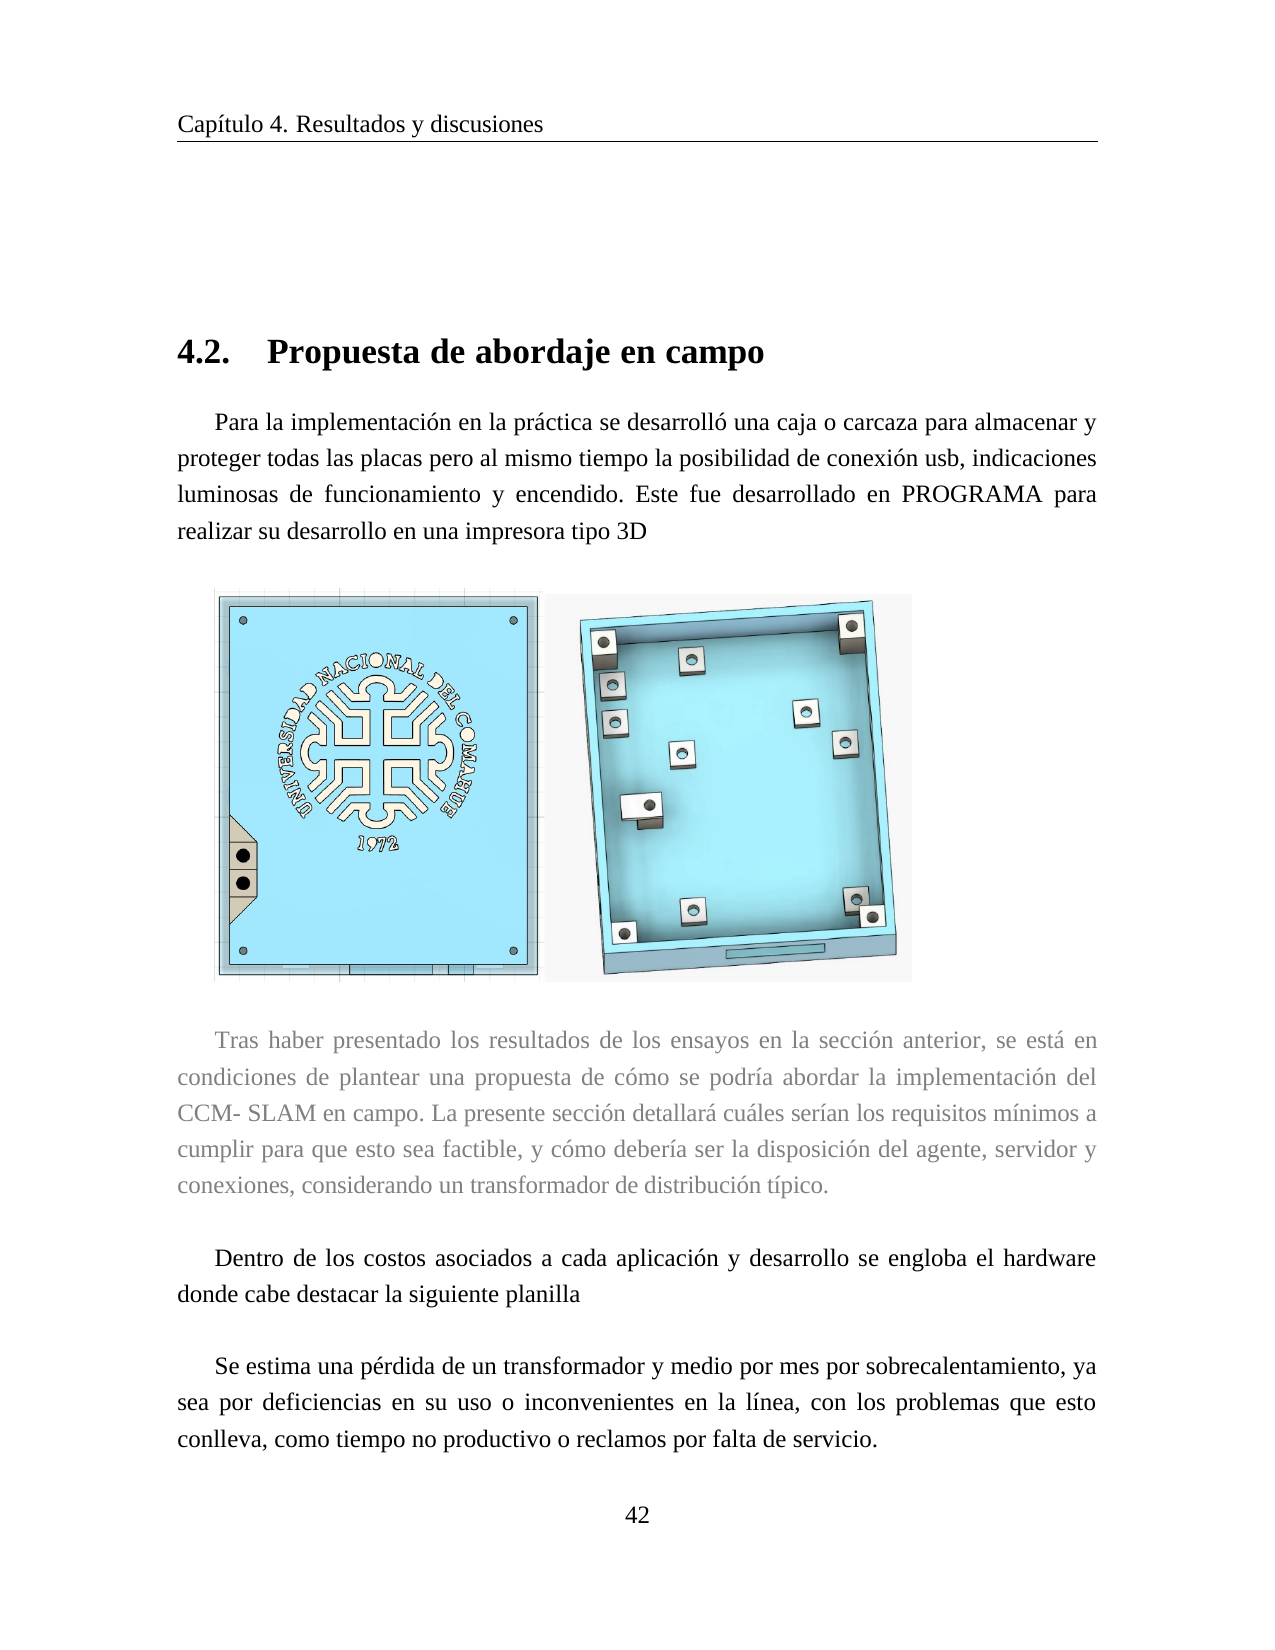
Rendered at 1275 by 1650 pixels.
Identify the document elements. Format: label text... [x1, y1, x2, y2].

subtitle Propuesta de abordaje en campo [177, 330, 1200, 371]
picture [214, 588, 913, 982]
text Se estima una pérdida de un transformador y medio por mes por sobrecalentamiento, ya sea por deficiencias en su uso o inconvenientes en la línea, con los problemas que esto conlleva, como tiempo no productivo o reclamos por falta de servicio. [177, 1351, 1098, 1452]
text Tras haber presentado los resultados de los ensayos en la sección anterior, se está en condiciones de plantear una propuesta de cómo se podría abordar la implementación del CCM- SLAM en campo. La presente sección detallará cuáles serían los requisitos mínimos a cumplir para que esto sea factible, y cómo debería ser la disposición del agente, servidor y conexiones, considerando un transformador de distribución típico. [177, 1026, 1098, 1199]
text Para la implementación en la práctica se desarrolló una caja o carcaza para almacenar y proteger todas las placas pero al mismo tiempo la posibilidad de conexión usb, indicaciones luminosas de funcionamiento y encendido. Este fue desarrollado en PROGRAMA para realizar su desarrollo en una impresora tipo 3D [177, 407, 1098, 544]
text Dentro de los costos asociados a cada aplicación y desarrollo se engloba el hardware donde cabe destacar la siguiente planilla [177, 1243, 1098, 1308]
